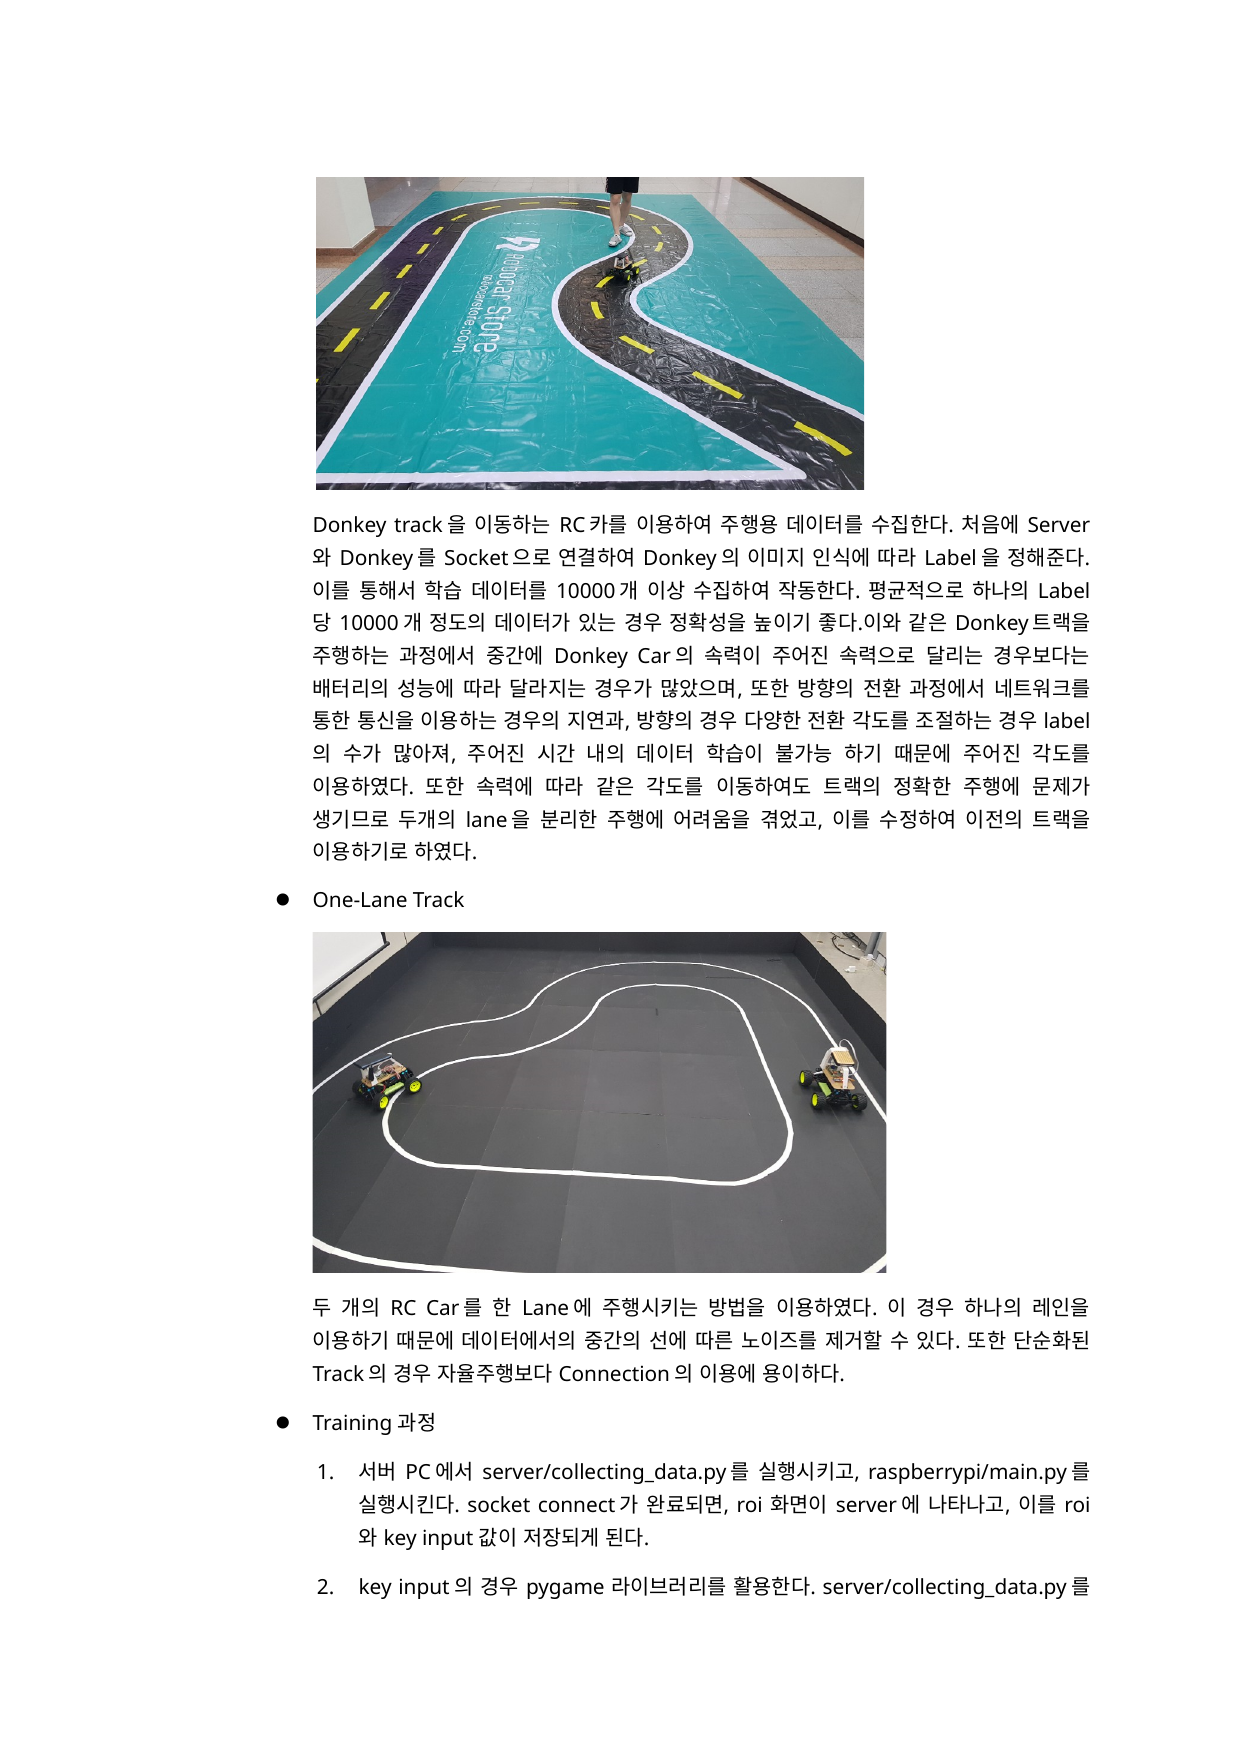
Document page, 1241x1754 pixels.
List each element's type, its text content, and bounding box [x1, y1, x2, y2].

picture [316, 177, 865, 490]
list Training 과정 [275, 1406, 1090, 1436]
picture [312, 932, 887, 1273]
list One-Lane Track [275, 885, 1090, 913]
list Donkey track을 이동하는 RC카를 이용하여 주행용 데이터를 수집한다. 처음에 Server와 Donkey를 Socket으로 연결하여 Donkey의 이미지 인식에 따라 Label을 정해준다. 이를 통해서 학습 데이터를 10000개 이상 수집하여 작동한다. 평균적으로 하나의 Label당 10000개 정도의 데이터가 있는 경우 정확성을 높이기 좋다.이와 같은 Donkey트랙을 주행하는 과정에서 중간에 Donkey Car의 속력이 주어진 속력으로 달리는 경우보다는 배터리의 성능에 따라 달라지는 경우가 많았으며, 또한 방향의 전환 과정에서 네트워크를 통한 통신을 이용하는 경우의 지연과, 방향의 경우 다양한 전환 각도를 조절하는 경우 label의 수가 많아져, 주어진 시간 내의 데이터 학습이 불가능 하기 때문에 주어진 각도를 이용하였다. 또한 속력에 따라 같은 각도를 이동하여도 트랙의 정확한 주행에 문제가 생기므로 두개의 lane을 분리한 주행에 어려움을 겪었고, 이를 수정하여 이전의 트랙을 이용하기로 하였다. [312, 508, 1090, 866]
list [317, 1570, 1090, 1601]
list 서버 PC에서 server/collecting_data.py를 실행시키고, raspberrypi/main.py를 실행시킨다. socket connect가 완료되면, roi 화면이 server에 나타나고, 이를 roi와 key input 값이 저장되게 된다. [317, 1456, 1090, 1551]
list 두 개의 RC Car를 한 Lane에 주행시키는 방법을 이용하였다. 이 경우 하나의 레인을 이용하기 때문에 데이터에서의 중간의 선에 따른 노이즈를 제거할 수 있다. 또한 단순화된 Track의 경우 자율주행보다 Connection의 이용에 용이하다. [312, 1291, 1090, 1387]
